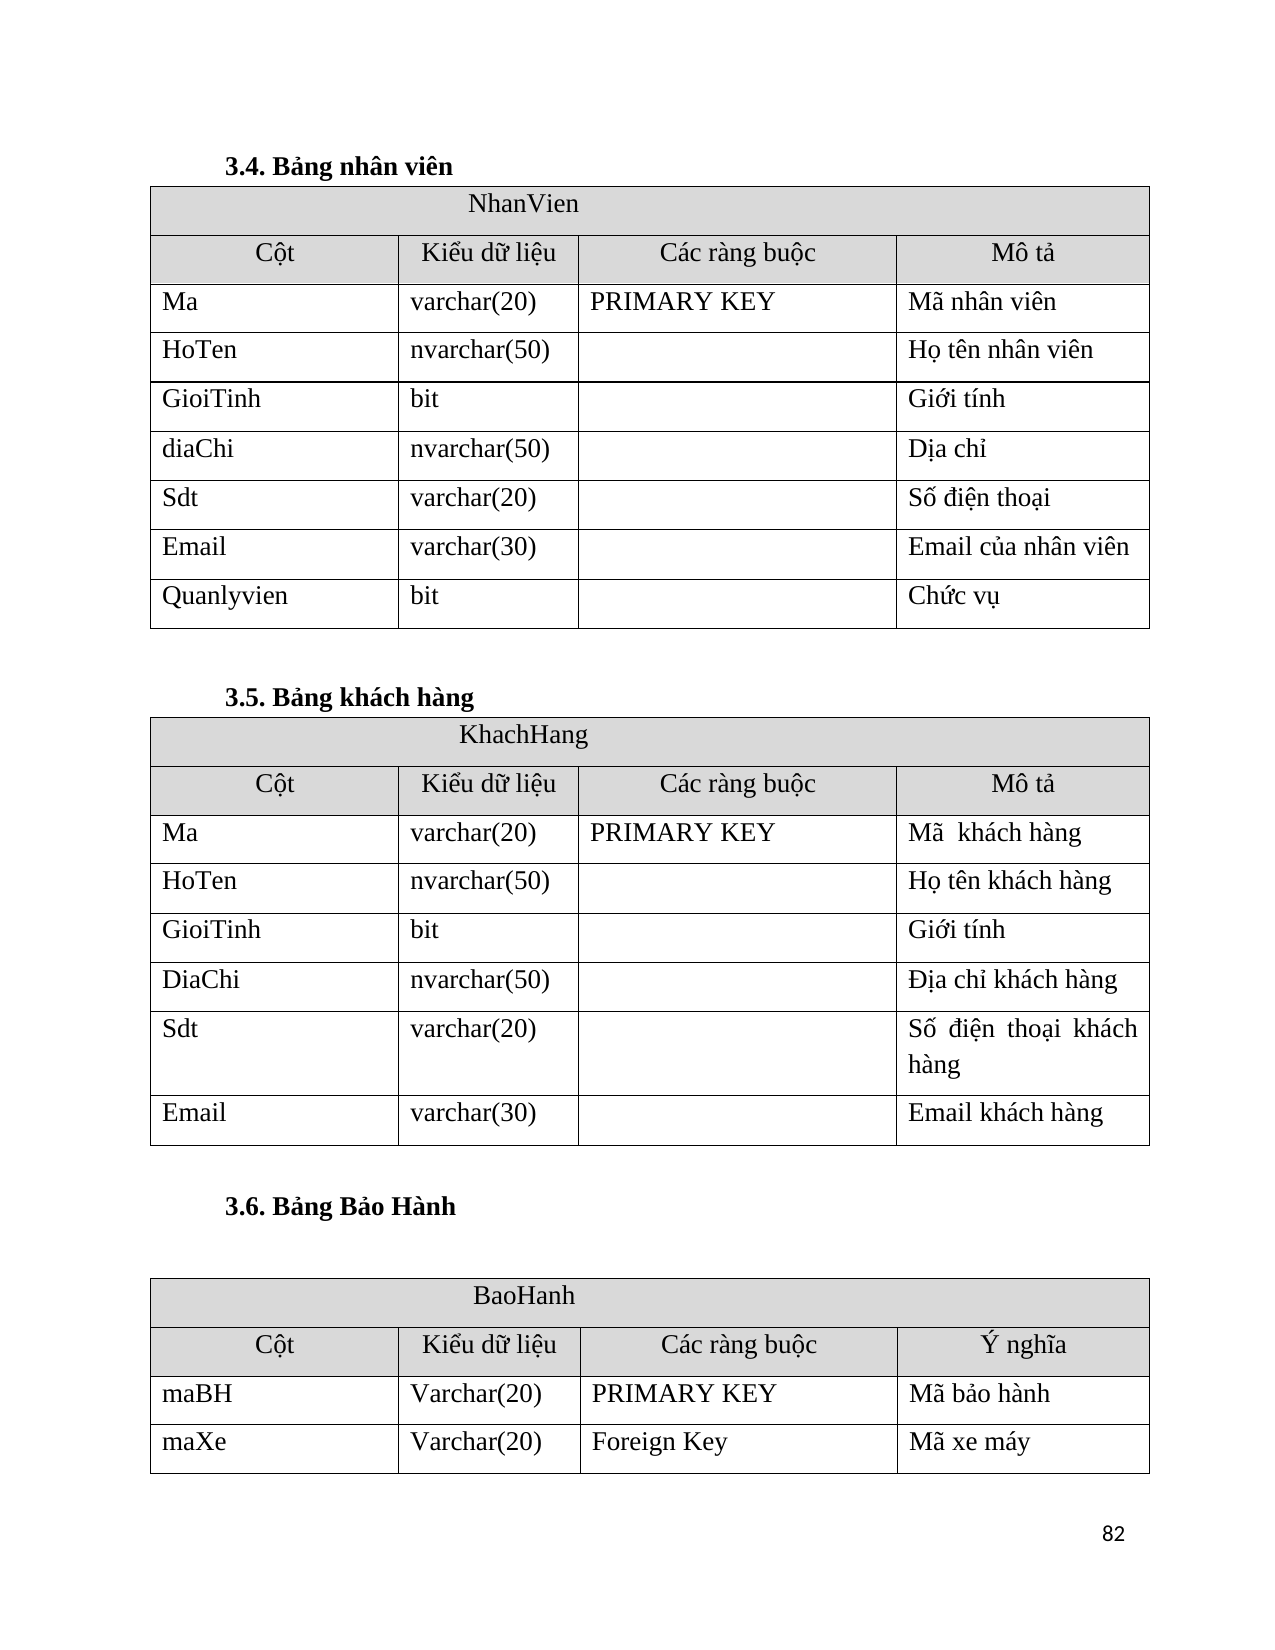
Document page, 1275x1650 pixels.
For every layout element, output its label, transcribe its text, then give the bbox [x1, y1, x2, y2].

table_cell varchar(20) [399, 285, 578, 332]
table_header NhanVien [151, 187, 897, 235]
table_cell [579, 530, 896, 578]
table_cell Mã bảo hành [898, 1377, 1149, 1424]
table_cell HoTen [151, 333, 398, 381]
table_cell Email [151, 530, 398, 578]
subtitle 3.6. Bảng Bảo Hành [225, 1190, 1125, 1221]
table_cell Họ tên khách hàng [897, 864, 1149, 912]
table_cell Cột [151, 236, 398, 283]
table_cell Địa chỉ khách hàng [897, 963, 1149, 1011]
table_cell nvarchar(50) [399, 333, 578, 381]
table_cell PRIMARY KEY [579, 816, 896, 863]
table_cell PRIMARY KEY [581, 1377, 897, 1424]
table_cell HoTen [151, 864, 398, 912]
table_cell [579, 333, 896, 381]
table_cell Chức vụ [897, 580, 1149, 628]
table_cell Varchar(20) [399, 1377, 580, 1424]
table_cell Mô tả [897, 767, 1149, 815]
table_cell Cột [151, 767, 398, 815]
table_cell Sdt [151, 481, 398, 529]
table_cell Mã khách hàng [897, 816, 1149, 863]
table_cell varchar(30) [399, 1096, 578, 1144]
table_header [897, 718, 1149, 766]
table_cell GioiTinh [151, 383, 398, 431]
table_cell Giới tính [897, 383, 1149, 431]
table_header [897, 187, 1149, 235]
table_cell Số điện thoại [897, 481, 1149, 529]
table_header [898, 1279, 1149, 1327]
table_cell Dịa chỉ [897, 432, 1149, 480]
table_cell [579, 1096, 896, 1144]
table_cell PRIMARY KEY [579, 285, 896, 332]
table_cell maBH [151, 1377, 398, 1424]
table_cell [579, 432, 896, 480]
table_cell Mô tả [897, 236, 1149, 283]
table_cell Mã xe máy [898, 1425, 1149, 1473]
table_header KhachHang [151, 718, 897, 766]
table_cell Các ràng buộc [579, 767, 896, 815]
table_cell Kiểu dữ liệu [399, 1328, 580, 1376]
table_cell [579, 383, 896, 431]
table_cell Ý nghĩa [898, 1328, 1149, 1376]
table_cell Các ràng buộc [581, 1328, 897, 1376]
table_cell [579, 963, 896, 1011]
table_cell [579, 864, 896, 912]
table_cell Quanlyvien [151, 580, 398, 628]
table_cell varchar(20) [399, 1012, 578, 1095]
table_cell Số điện thoại khách hàng [897, 1012, 1149, 1095]
table_cell [579, 1012, 896, 1095]
table_cell nvarchar(50) [399, 864, 578, 912]
table_cell Email của nhân viên [897, 530, 1149, 578]
table_header BaoHanh [151, 1279, 898, 1327]
table_cell Kiểu dữ liệu [399, 767, 578, 815]
table_cell bit [399, 580, 578, 628]
table_cell varchar(30) [399, 530, 578, 578]
table_cell [579, 481, 896, 529]
table_cell Ma [151, 816, 398, 863]
table_cell varchar(20) [399, 481, 578, 529]
table_cell Varchar(20) [399, 1425, 580, 1473]
table_cell varchar(20) [399, 816, 578, 863]
table_cell nvarchar(50) [399, 963, 578, 1011]
subtitle 3.5. Bảng khách hàng [225, 681, 1125, 712]
table_cell maXe [151, 1425, 398, 1473]
table_cell DiaChi [151, 963, 398, 1011]
table_cell nvarchar(50) [399, 432, 578, 480]
table_cell Email [151, 1096, 398, 1144]
table_cell diaChi [151, 432, 398, 480]
table_cell Foreign Key [581, 1425, 897, 1473]
table_cell [579, 914, 896, 962]
table_cell Các ràng buộc [579, 236, 896, 283]
table_cell bit [399, 383, 578, 431]
table_cell Sdt [151, 1012, 398, 1095]
table_cell Ma [151, 285, 398, 332]
table_cell GioiTinh [151, 914, 398, 962]
table_cell Kiểu dữ liệu [399, 236, 578, 283]
table_cell bit [399, 914, 578, 962]
table_cell [579, 580, 896, 628]
table_cell Mã nhân viên [897, 285, 1149, 332]
table_cell Họ tên nhân viên [897, 333, 1149, 381]
table_cell Cột [151, 1328, 398, 1376]
table_cell Giới tính [897, 914, 1149, 962]
subtitle 3.4. Bảng nhân viên [225, 150, 1125, 181]
table_cell Email khách hàng [897, 1096, 1149, 1144]
